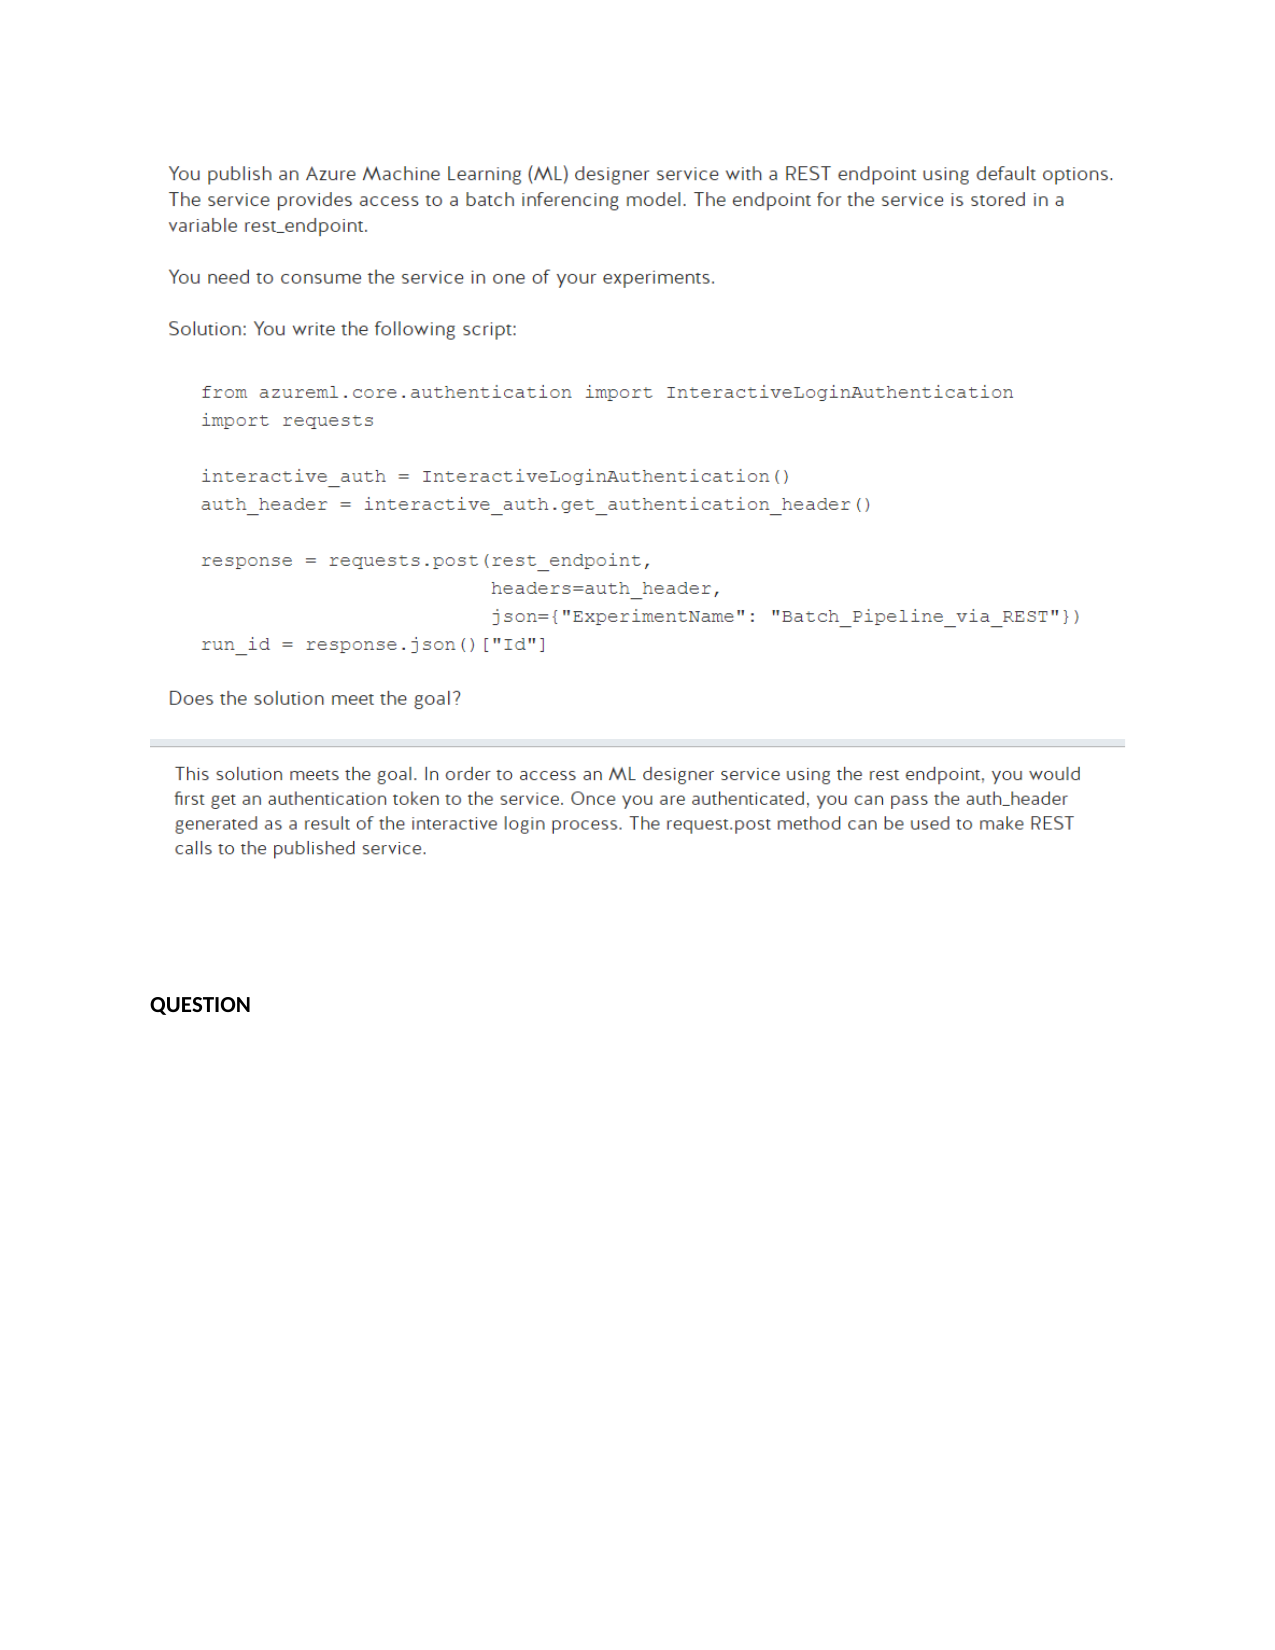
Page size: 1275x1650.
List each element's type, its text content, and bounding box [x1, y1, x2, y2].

picture [150, 150, 1125, 721]
text Question [150, 991, 1125, 1018]
picture [150, 739, 1125, 878]
